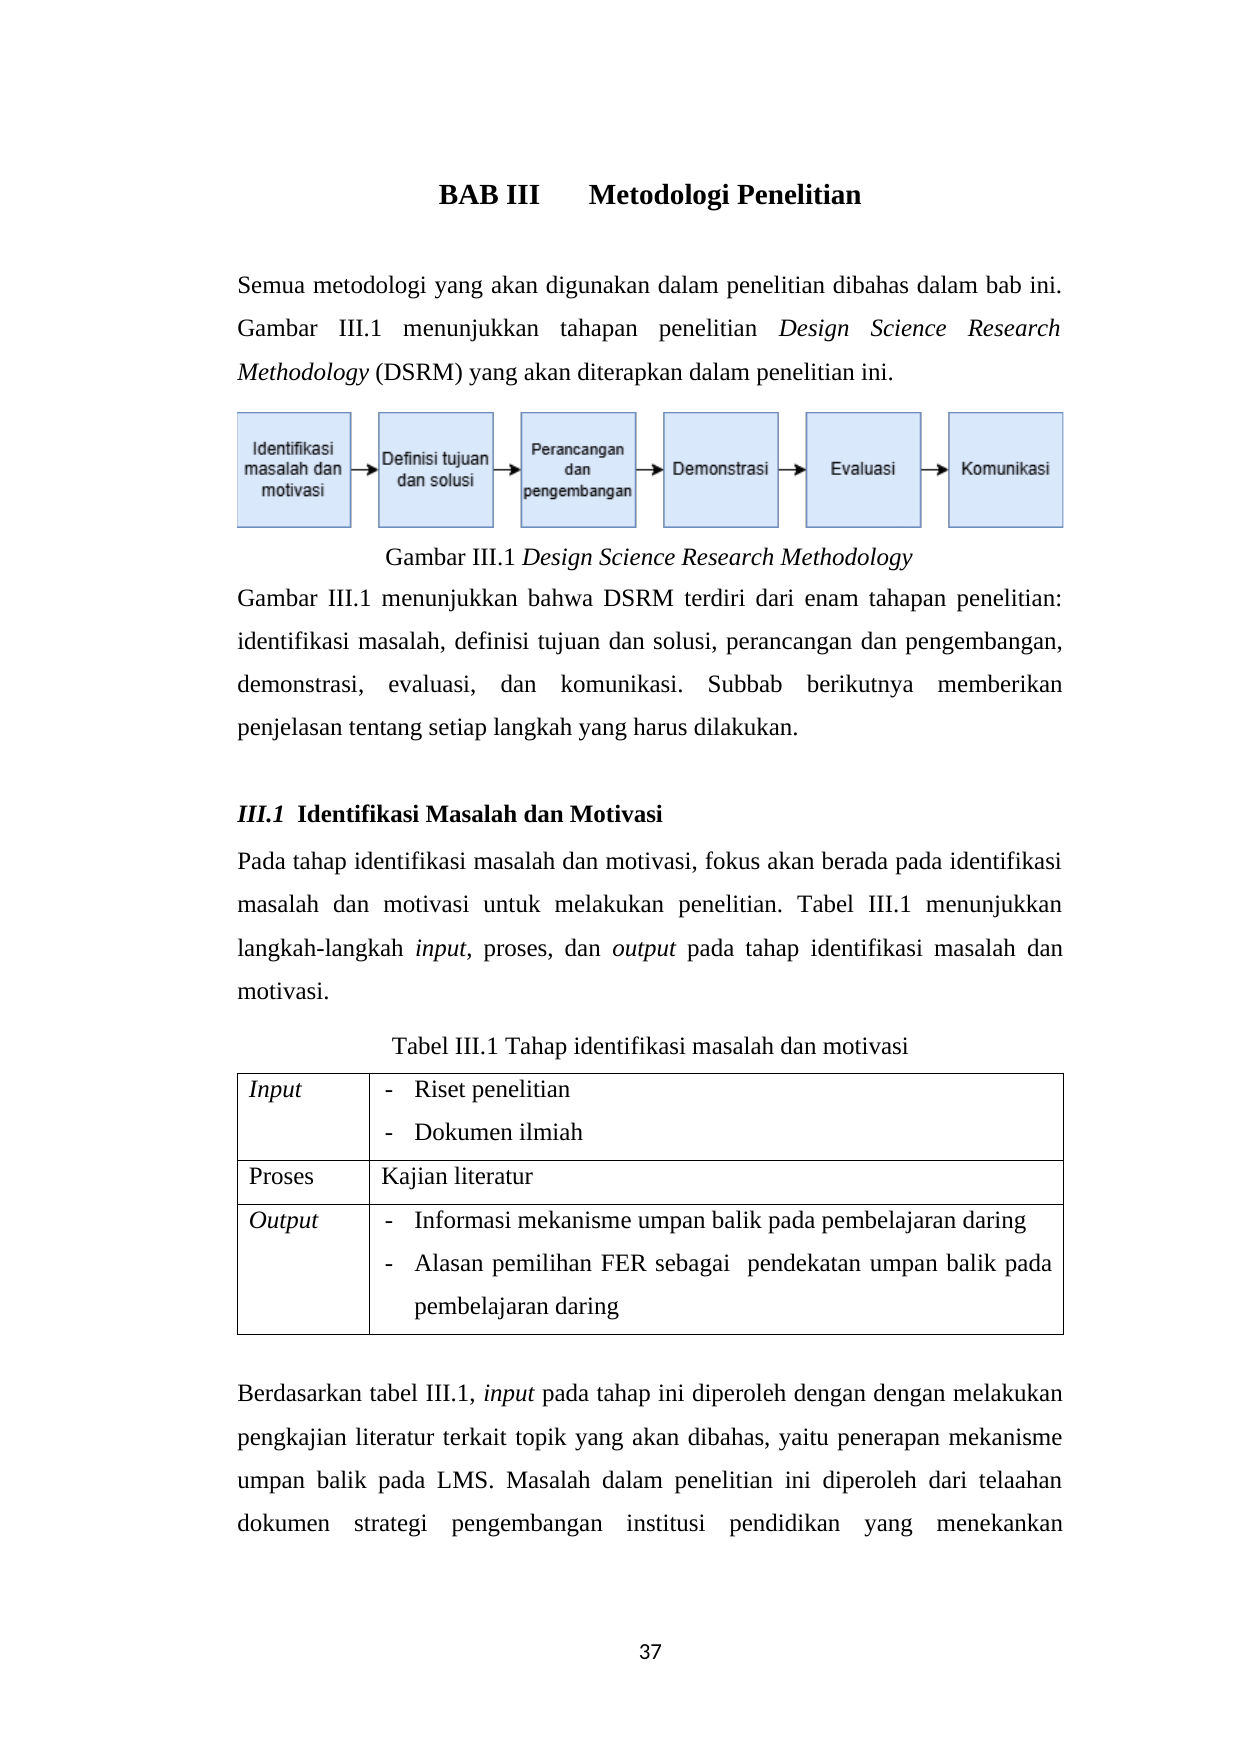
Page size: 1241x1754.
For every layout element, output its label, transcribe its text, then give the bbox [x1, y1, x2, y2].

table_cell Kajian literatur [370, 1161, 1063, 1204]
text Pada tahap identifikasi masalah dan motivasi, fokus akan berada pada identifikasi masalah dan motivasi untuk melakukan penelitian. Tabel III.1 menunjukkan langkah-langkah input, proses, dan output pada tahap identifikasi masalah dan motivasi. [237, 846, 1063, 1004]
table_header Riset penelitian Dokumen ilmiah [370, 1074, 1063, 1160]
text Gambar III.1 menunjukkan bahwa DSRM terdiri dari enam tahapan penelitian: identifikasi masalah, definisi tujuan dan solusi, perancangan dan pengembangan, demonstrasi, evaluasi, dan komunikasi. Subbab berikutnya memberikan penjelasan tentang setiap langkah yang harus dilakukan. [237, 583, 1063, 741]
table_cell Proses [238, 1161, 369, 1204]
list Metodologi Penelitian [237, 177, 1063, 211]
text Semua metodologi yang akan digunakan dalam penelitian dibahas dalam bab ini. Gambar III.1 menunjukkan tahapan penelitian Design Science Research Methodology (DSRM) yang akan diterapkan dalam penelitian ini. [237, 270, 1063, 385]
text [237, 1378, 1063, 1537]
picture [237, 412, 1064, 528]
list Identifikasi Masalah dan Motivasi [237, 799, 1063, 827]
table_cell Output [238, 1205, 369, 1334]
table_cell Informasi mekanisme umpan balik pada pembelajaran daring Alasan pemilihan FER sebagai pendekatan umpan balik pada pembelajaran daring [370, 1205, 1063, 1334]
table_header Input [238, 1074, 369, 1160]
